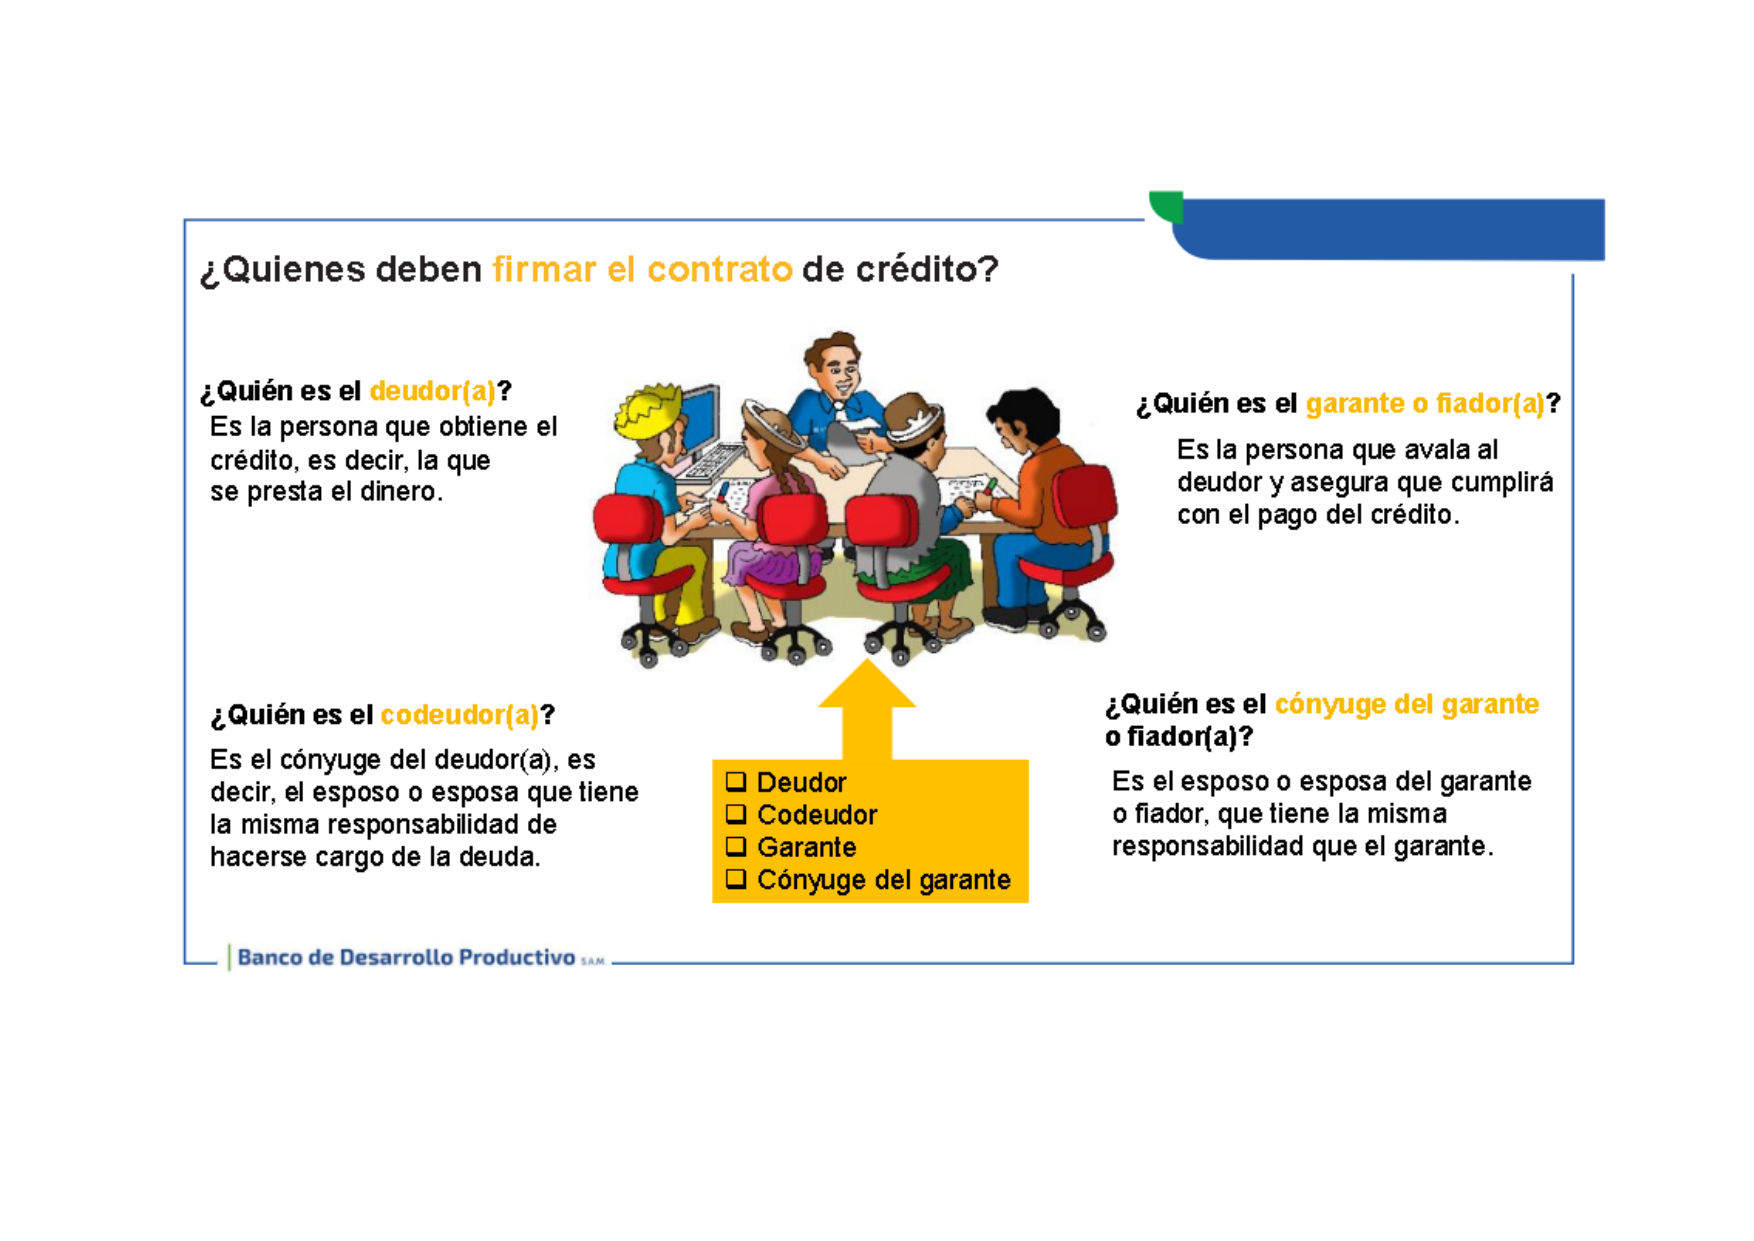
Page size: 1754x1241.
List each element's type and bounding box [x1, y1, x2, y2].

picture [147, 177, 1607, 1002]
